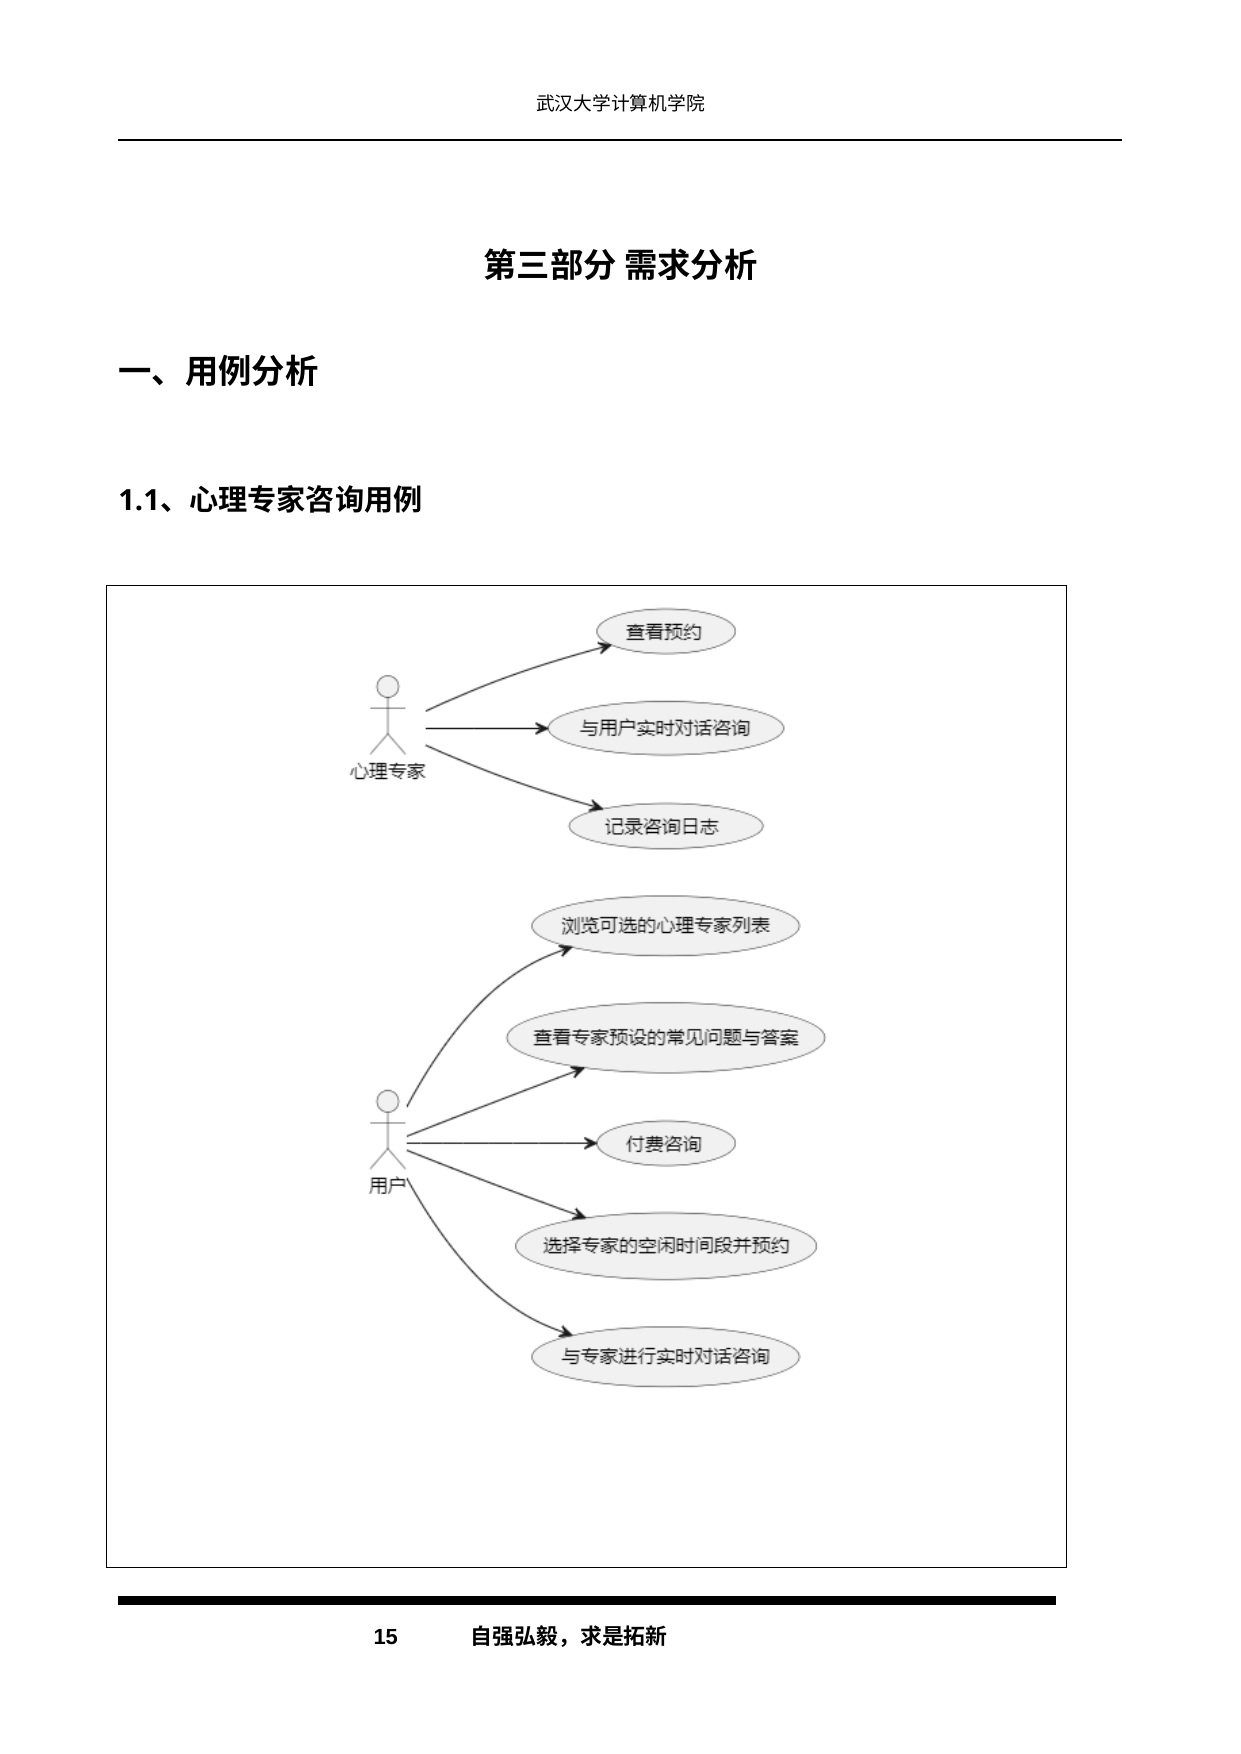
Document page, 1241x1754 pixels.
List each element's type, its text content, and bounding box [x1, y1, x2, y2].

subtitle 1.1、心理专家咨询用例 [118, 466, 1122, 531]
picture [342, 601, 832, 1394]
table_header [107, 586, 1066, 1567]
subtitle 一、用例分析 [118, 337, 1122, 402]
subtitle 第三部分 需求分析 [118, 230, 1122, 295]
